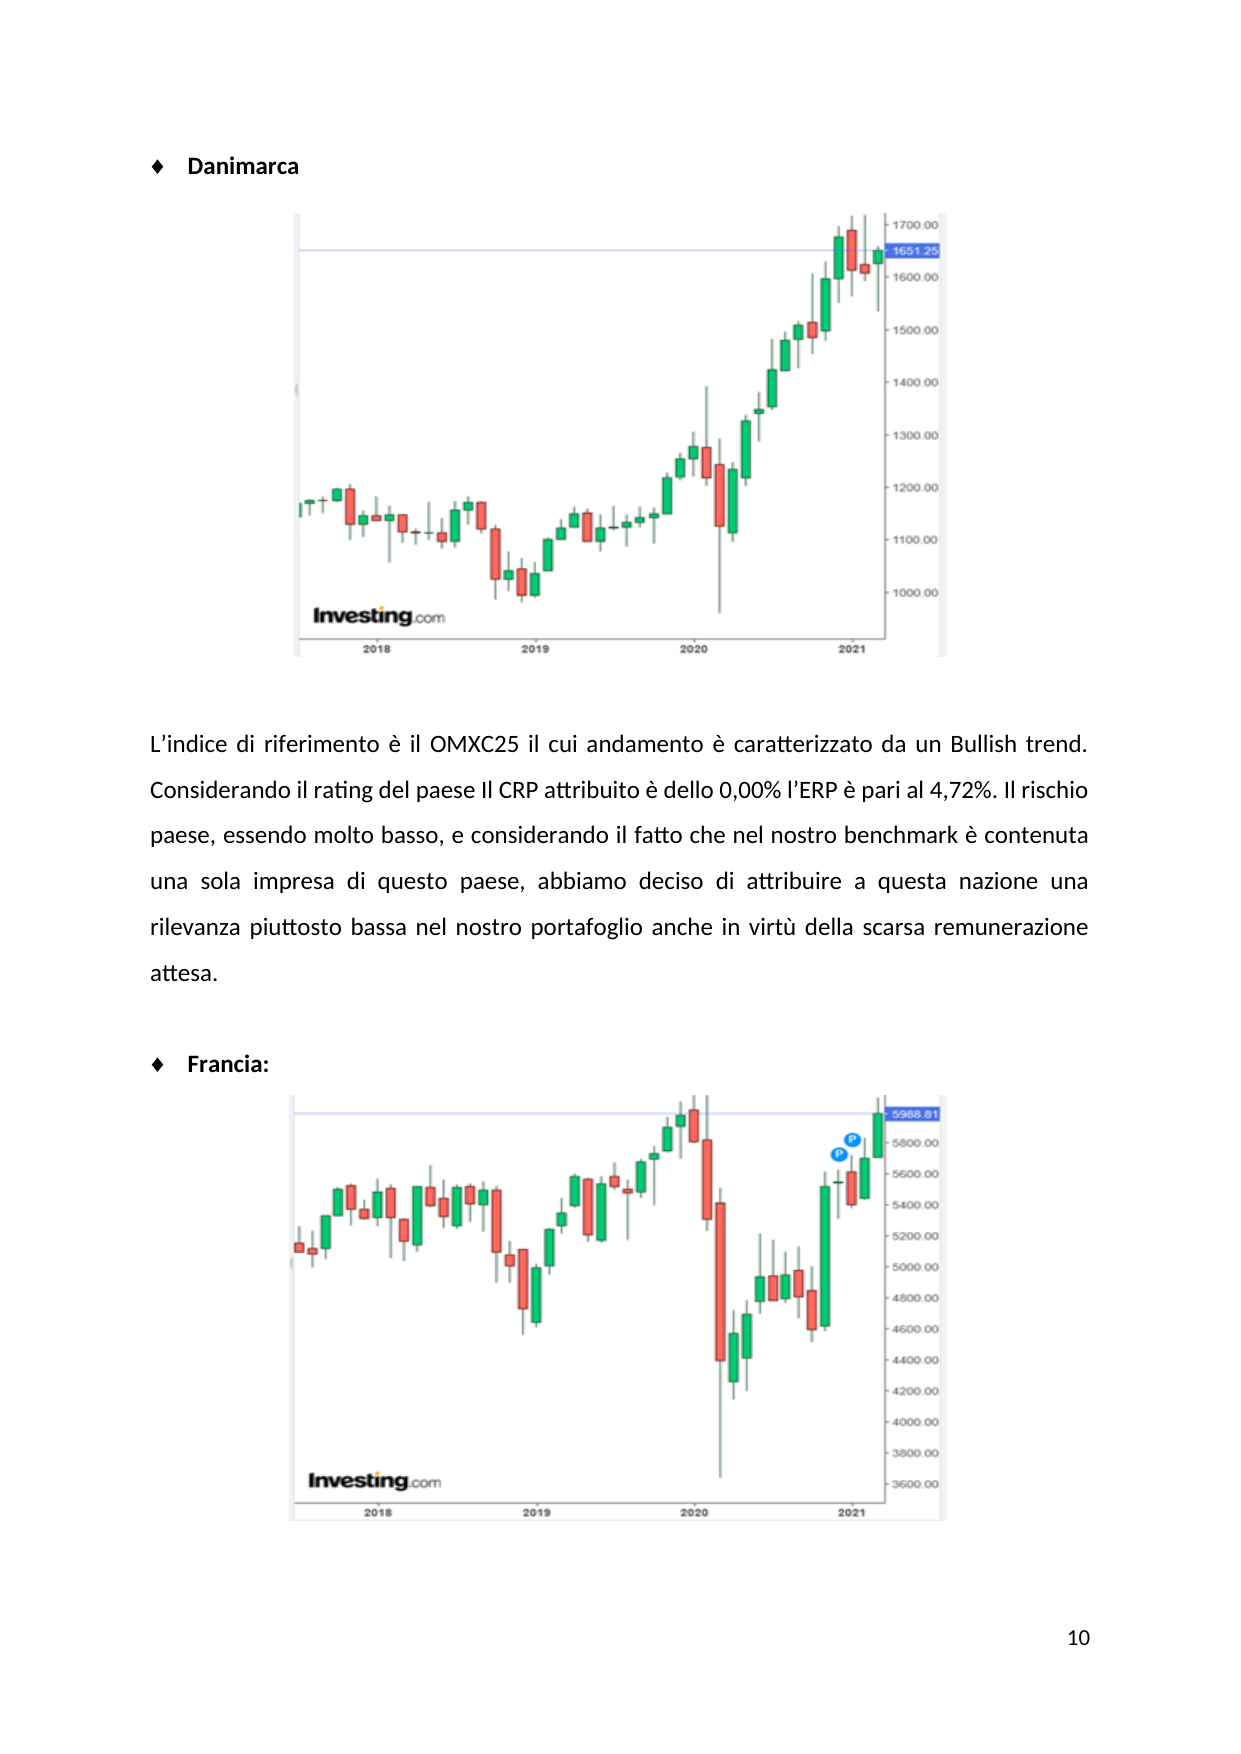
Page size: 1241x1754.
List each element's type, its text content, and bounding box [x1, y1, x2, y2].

picture [288, 1095, 952, 1521]
picture [293, 213, 947, 657]
list Danimarca [150, 150, 1090, 182]
list Francia: [150, 1048, 1090, 1080]
text L’indice di riferimento è il OMXC25 il cui andamento è caratterizzato da un Bullish trend. Considerando il rating del paese Il CRP attribuito è dello 0,00% l’ERP è pari al 4,72%. Il rischio paese, essendo molto basso, e considerando il fatto che nel nostro benchmark è contenuta una sola impresa di questo paese, abbiamo deciso di attribuire a questa nazione una rilevanza piuttosto bassa nel nostro portafoglio anche in virtù della scarsa remunerazione attesa. [150, 728, 1090, 987]
